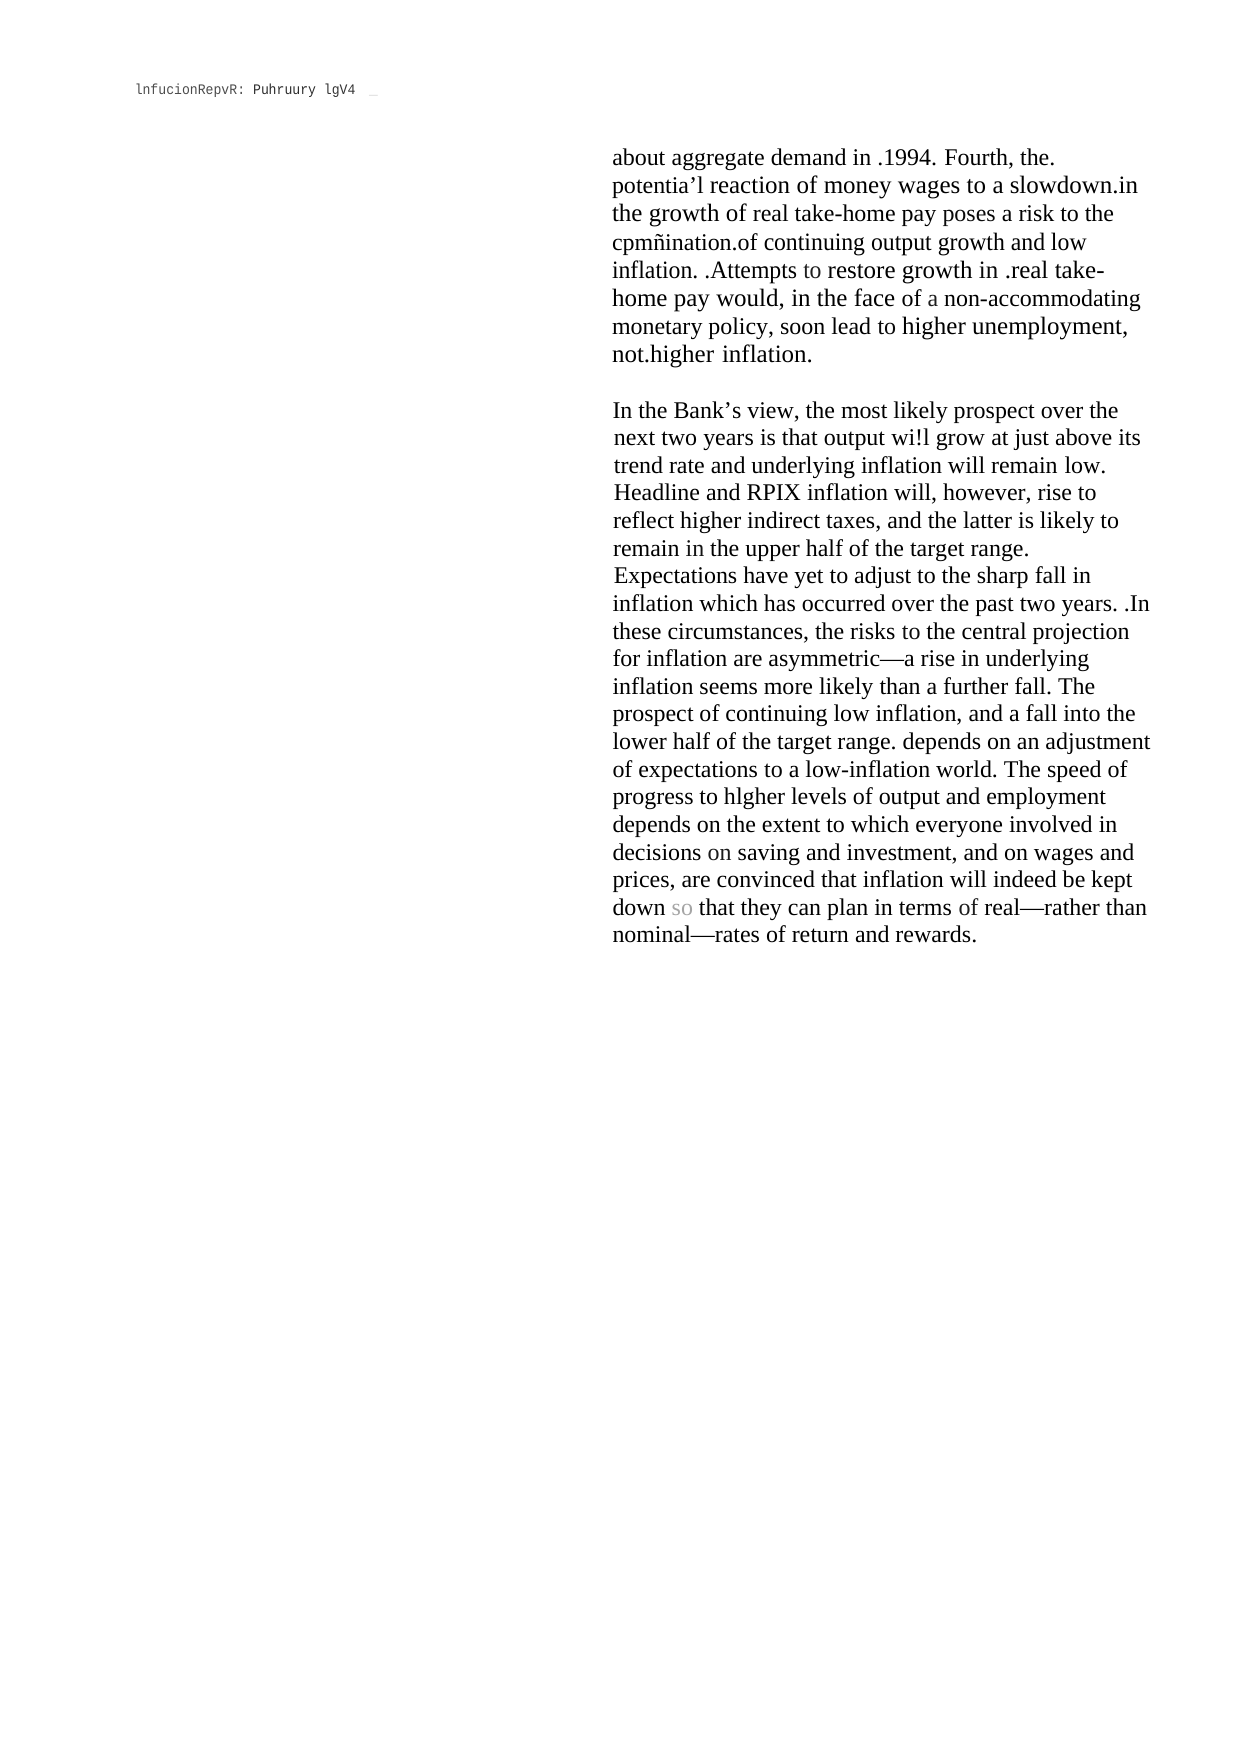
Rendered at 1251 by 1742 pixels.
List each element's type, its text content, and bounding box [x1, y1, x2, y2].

text about aggregate demand in .1994. Fourth, the. potentia’l reaction of money wages to a slowdown.in the growth of real take-home pay poses a risk to the cpmñination.of continuing output growth and low inflation. .Attempts to restore growth in .real take-home pay would, in the face of a non-accommodating monetary policy, soon lead to higher unemployment, not.higher inflation. [612, 144, 1150, 368]
text In the Bank’s view, the most likely prospect over the next two years is that output wi!l grow at just above its trend rate and underlying inflation will remain low. [612, 396, 1150, 478]
text Expectations have yet to adjust to the sharp fall in inflation which has occurred over the past two years. .In these circumstances, the risks to the central projection for inflation are asymmetric—a rise in underlying inflation seems more likely than a further fall. The prospect of continuing low inflation, and a fall into the lower half of the target range. depends on an adjustment of expectations to a low-inflation world. The speed of progress to hlgher levels of output and employment depends on the extent to which everyone involved in decisions on saving and investment, and on wages and prices, are convinced that inflation will indeed be kept down so that they can plan in terms of real—rather than nominal—rates of return and rewards. [612, 561, 1153, 948]
text lnfucionRepvR: Puhruury lgV4 _ [134, 82, 1160, 98]
text Headline and RPIX inflation will, however, rise to reflect higher indirect taxes, and the latter is likely to remain in the upper half of the target range. [613, 478, 1122, 561]
